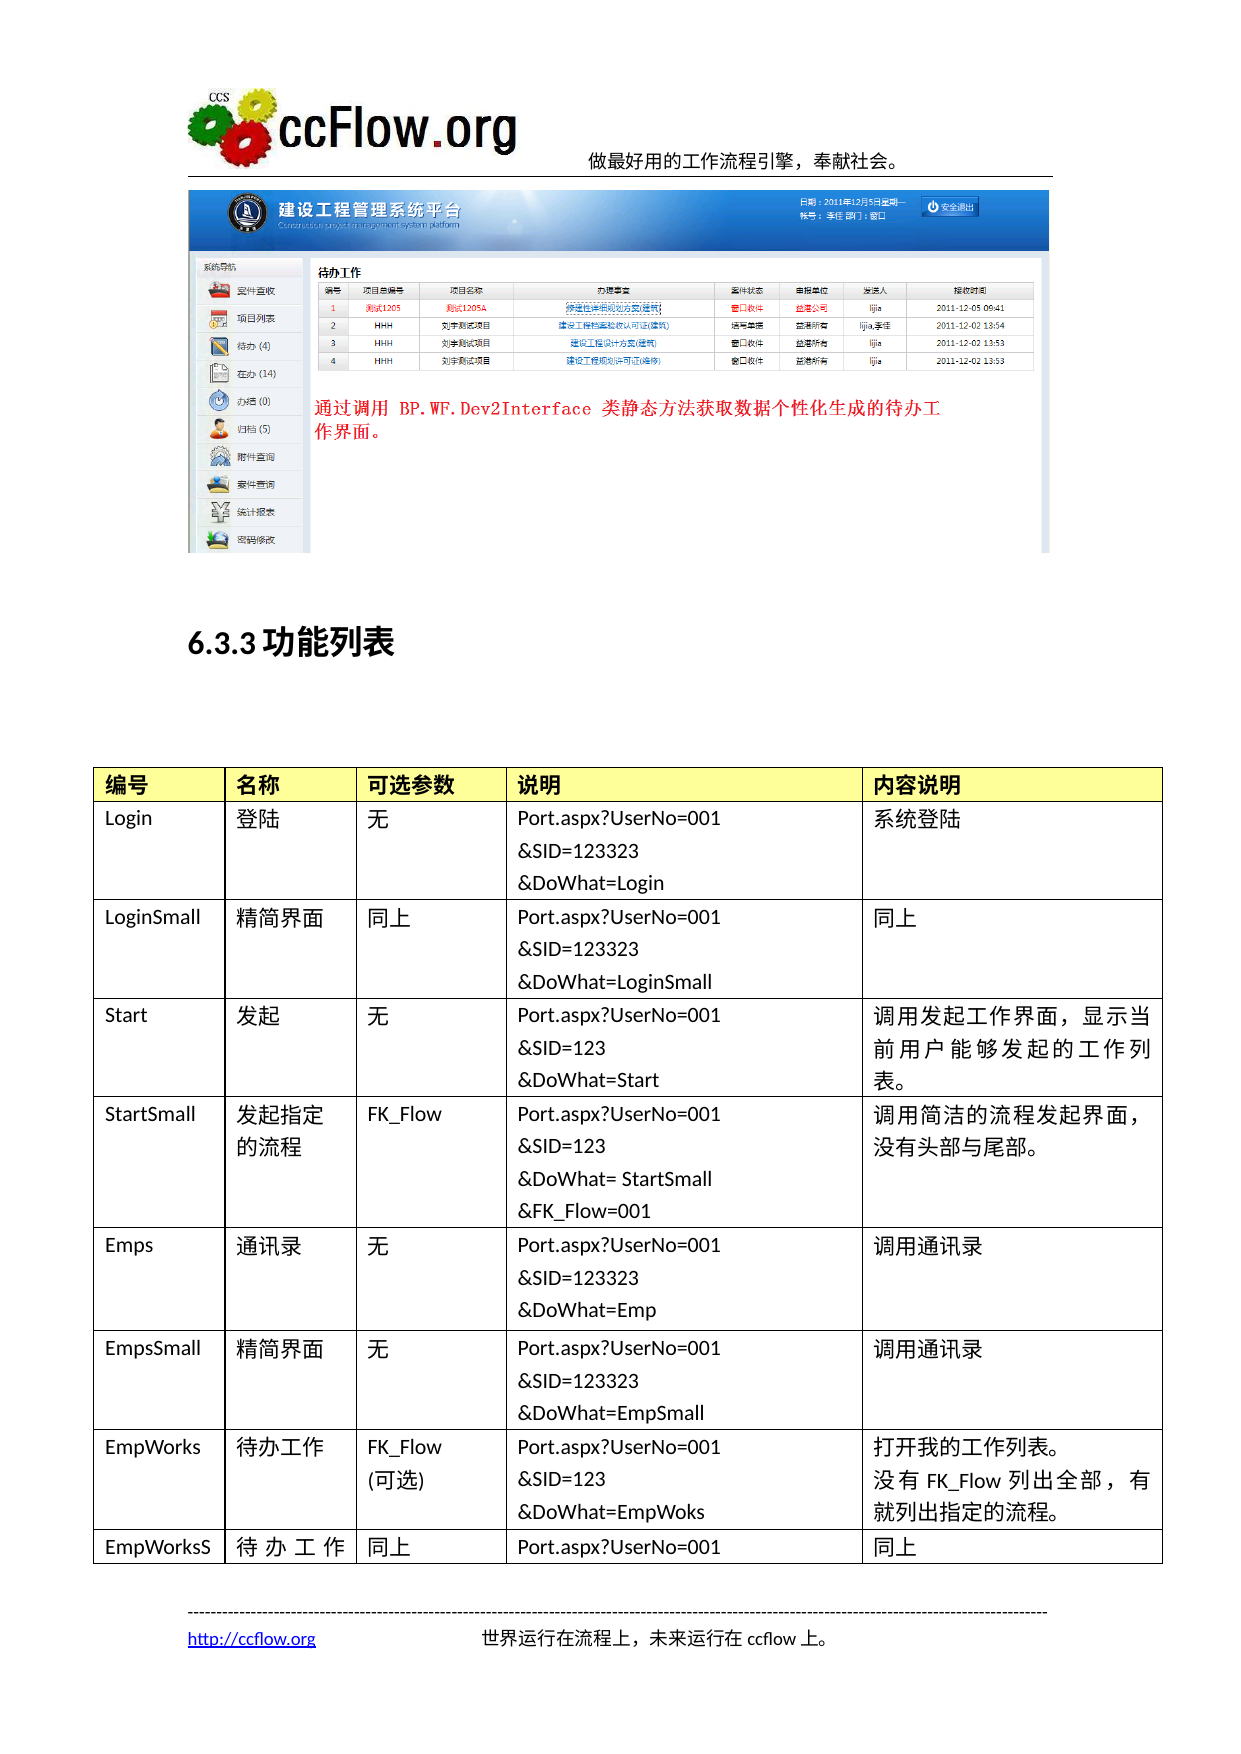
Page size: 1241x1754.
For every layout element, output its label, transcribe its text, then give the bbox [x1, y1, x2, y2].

table_cell Login [94, 802, 224, 899]
table_header 编号 [94, 768, 224, 801]
table_cell 打开我的工作列表。 没有FK_Flow列出全部，有就列出指定的流程。 [863, 1430, 1162, 1529]
table_cell FK_Flow (可选) [357, 1430, 506, 1529]
table_cell 无 [357, 1331, 506, 1429]
table_cell 系统登陆 [863, 802, 1162, 899]
table_header 内容说明 [863, 768, 1162, 801]
table_cell 调用通讯录 [863, 1331, 1162, 1429]
table_cell Start [94, 999, 224, 1096]
table_cell Port.aspx?UserNo=001 &SID=123323 &DoWhat=EmpSmall [507, 1331, 862, 1429]
table_cell 精简界面 [226, 1331, 356, 1429]
table_cell 调用简洁的流程发起界面，没有头部与尾部。 [863, 1097, 1162, 1227]
table_cell 待办工作 [226, 1430, 356, 1529]
picture [187, 88, 521, 169]
table_cell Port.aspx?UserNo=001 &SID=123 &DoWhat=Start [507, 999, 862, 1096]
table_cell 同上 [863, 1530, 1162, 1562]
table_cell Port.aspx?UserNo=001 &SID=123 &DoWhat=EmpWoks [507, 1430, 862, 1529]
table_cell EmpsSmall [94, 1331, 224, 1429]
table_cell 精简界面 [226, 900, 356, 998]
table_cell EmpWorksSmall [94, 1530, 224, 1562]
table_cell 同上 [357, 900, 506, 998]
table_cell 无 [357, 1228, 506, 1330]
table_cell 同上 [357, 1530, 506, 1562]
table_cell FK_Flow [357, 1097, 506, 1227]
table_cell Port.aspx?UserNo=001 &SID=123323 &DoWhat=LoginSmall [507, 900, 862, 998]
table_cell 调用通讯录 [863, 1228, 1162, 1330]
table_header 名称 [226, 768, 356, 801]
table_cell 待办工作(精简界面) [226, 1530, 356, 1562]
table_cell Port.aspx?UserNo=001 &SID=123 &DoWhat= StartSmall &FK_Flow=001 [507, 1097, 862, 1227]
table_cell EmpWorks [94, 1430, 224, 1529]
table_cell 通讯录 [226, 1228, 356, 1330]
table_header 说明 [507, 768, 862, 801]
table_cell Port.aspx?UserNo=001 &SID=123323 &DoWhat=Login [507, 802, 862, 899]
table_cell StartSmall [94, 1097, 224, 1227]
table_cell LoginSmall [94, 900, 224, 998]
table_cell 同上 [863, 900, 1162, 998]
picture [187, 190, 1052, 553]
table_cell 登陆 [226, 802, 356, 899]
table_cell Port.aspx?UserNo=001 &SID=123 &DoWhat=EmpWoksSmall [507, 1530, 862, 1562]
table_cell 调用发起工作界面，显示当前用户能够发起的工作列表。 [863, 999, 1162, 1096]
table_cell 无 [357, 802, 506, 899]
table_cell Port.aspx?UserNo=001 &SID=123323 &DoWhat=Emp [507, 1228, 862, 1330]
table_cell 发起指定 的流程 [226, 1097, 356, 1227]
subtitle 6.3.3功能列表 [187, 607, 1053, 672]
table_cell 无 [357, 999, 506, 1096]
table_cell Emps [94, 1228, 224, 1330]
table_cell 发起 [226, 999, 356, 1096]
table_header 可选参数 [357, 768, 506, 801]
